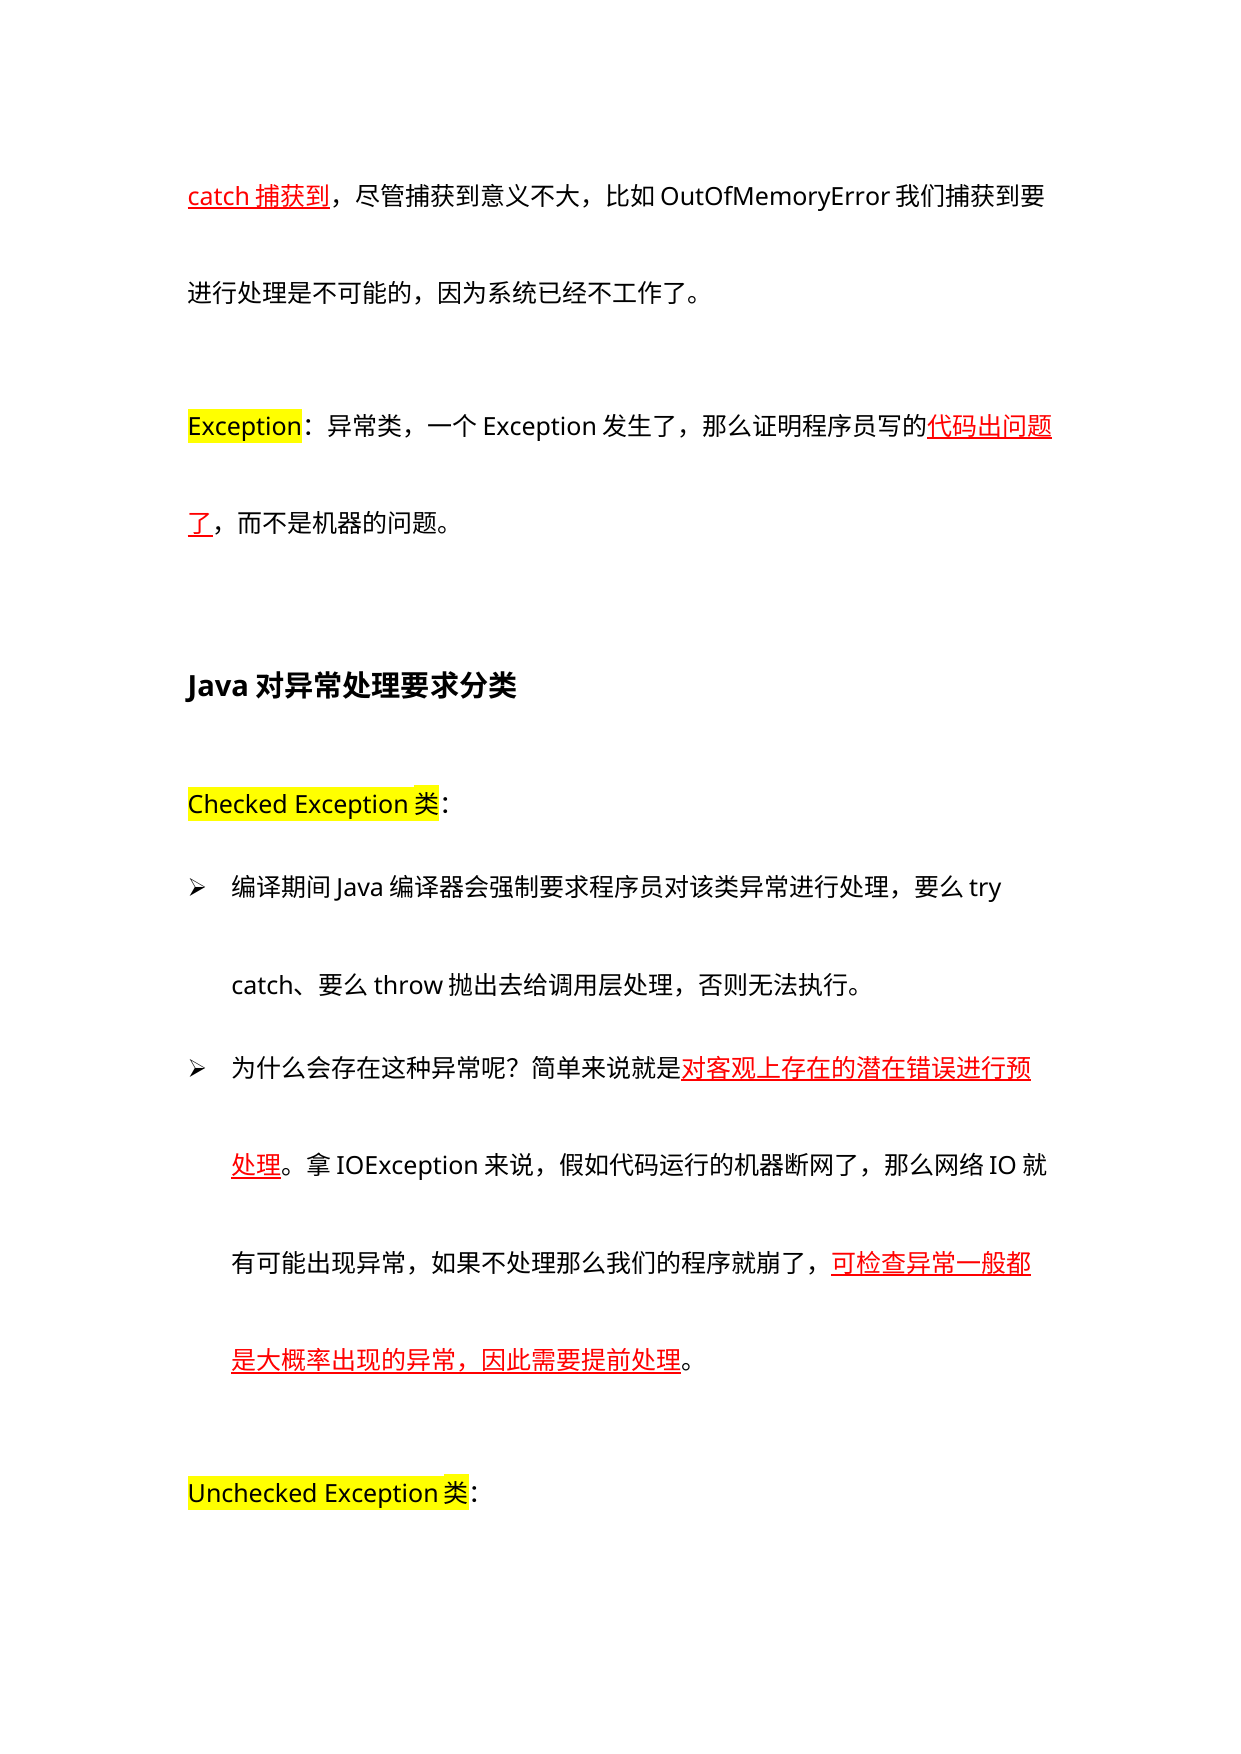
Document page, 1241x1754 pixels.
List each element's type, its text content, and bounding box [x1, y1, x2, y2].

list 编译期间Java编译器会强制要求程序员对该类异常进行处理，要么try catch、要么throw抛出去给调用层处理，否则无法执行。 [187, 853, 1053, 1016]
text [187, 162, 1053, 324]
text Unchecked Exception类： [187, 1459, 1053, 1524]
list 为什么会存在这种异常呢？简单来说就是对客观上存在的潜在错误进行预处理。拿IOException来说，假如代码运行的机器断网了，那么网络IO就有可能出现异常，如果不处理那么我们的程序就崩了，可检查异常一般都是大概率出现的异常，因此需要提前处理。 [187, 1034, 1053, 1391]
text Checked Exception类： [187, 770, 1053, 835]
text Exception：异常类，一个Exception发生了，那么证明程序员写的代码出问题了，而不是机器的问题。 [187, 392, 1053, 554]
subtitle Java对异常处理要求分类 [187, 651, 1053, 716]
